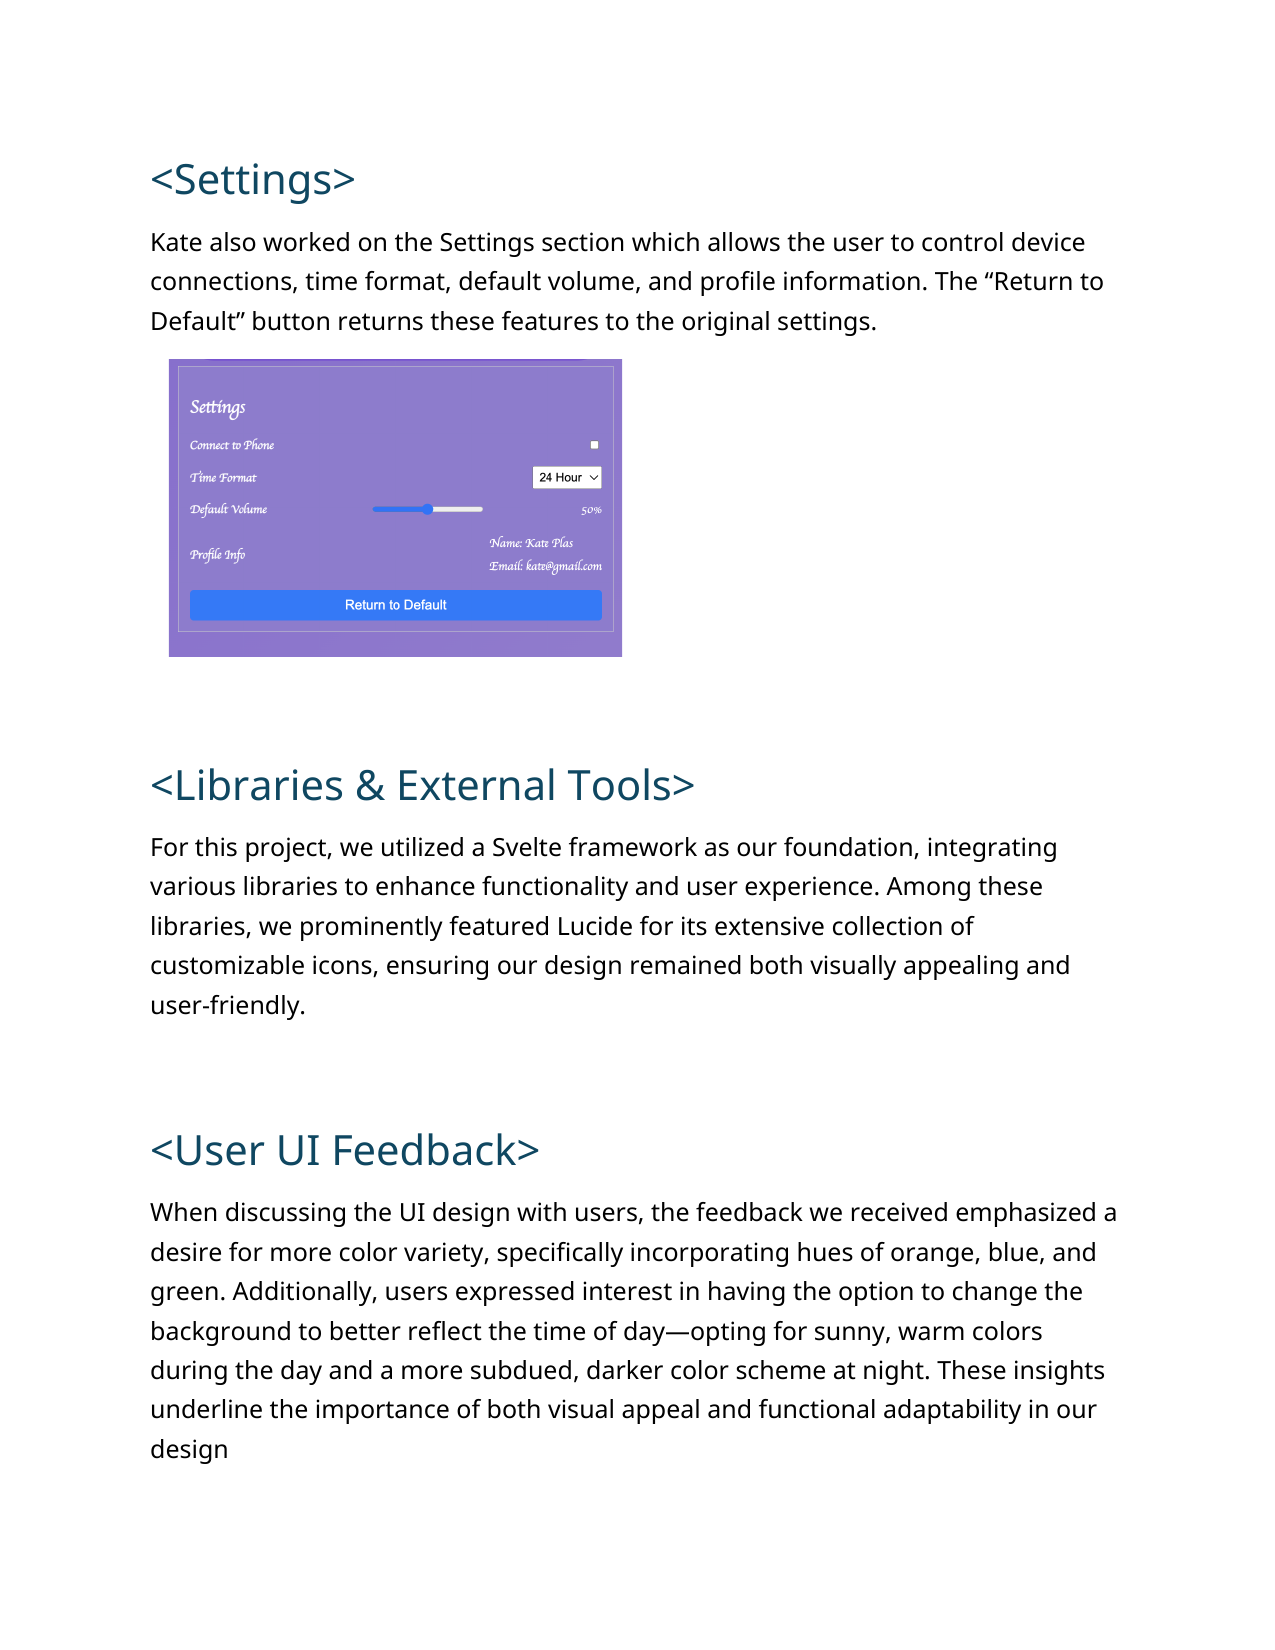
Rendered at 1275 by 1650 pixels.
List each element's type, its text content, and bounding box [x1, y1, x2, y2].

subtitle <User UI Feedback> [150, 1121, 1125, 1177]
subtitle <Settings> [150, 150, 1125, 207]
subtitle <Libraries & External Tools> [150, 755, 1125, 812]
text When discussing the UI design with users, the feedback we received emphasized a desire for more color variety, specifically incorporating hues of orange, blue, and green. Additionally, users expressed interest in having the option to change the background to better reflect the time of day—opting for sunny, warm colors during the day and a more subdued, darker color scheme at night. These insights underline the importance of both visual appeal and functional adaptability in our design [150, 1195, 1125, 1466]
text Kate also worked on the Settings section which allows the user to control device connections, time format, default volume, and profile information. The “Return to Default” button returns these features to the original settings. [150, 224, 1125, 337]
text For this project, we utilized a Svelte framework as our foundation, integrating various libraries to enhance functionality and user experience. Among these libraries, we prominently featured Lucide for its extensive collection of customizable icons, ensuring our design remained both visually appealing and user-friendly. [150, 829, 1125, 1021]
